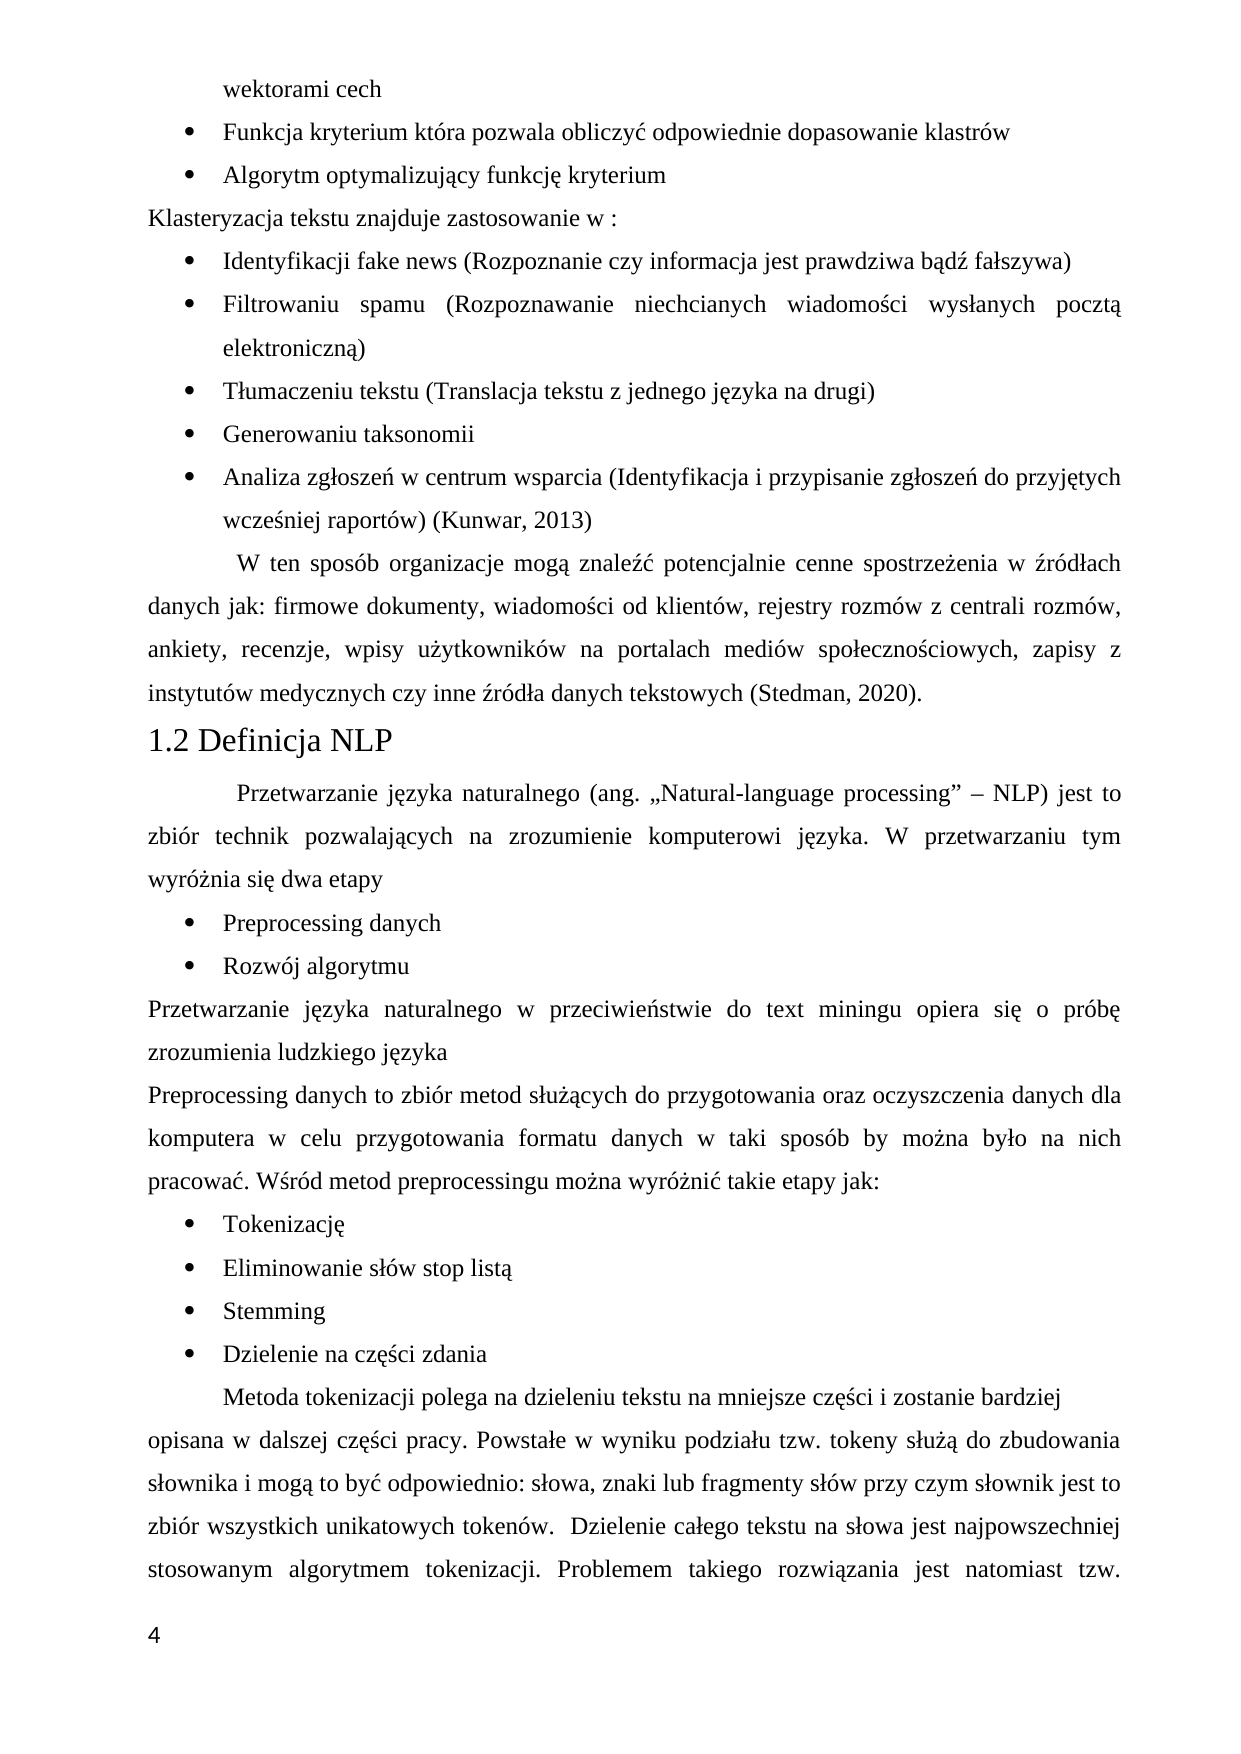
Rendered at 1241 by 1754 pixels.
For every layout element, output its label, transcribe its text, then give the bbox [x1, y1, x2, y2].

list Funkcja kryterium która pozwala obliczyć odpowiednie dopasowanie klastrów [185, 117, 1122, 146]
text W ten sposób organizacje mogą znaleźć potencjalnie cenne spostrzeżenia w źródłach danych jak: firmowe dokumenty, wiadomości od klientów, rejestry rozmów z centrali rozmów, ankiety, recenzje, wpisy użytkowników na portalach mediów społecznościowych, zapisy z instytutów medycznych czy inne źródła danych tekstowych. [148, 548, 1122, 706]
list Rozwój algorytmu [185, 951, 1122, 979]
list Eliminowanie słów stop listą [185, 1253, 1122, 1281]
list Algorytm optymalizujący funkcję kryterium [185, 160, 1122, 189]
list Dzielenie na części zdania [185, 1339, 1122, 1368]
list Stemming [185, 1296, 1122, 1324]
text Przetwarzanie języka naturalnego (ang. „Natural-language processing” – NLP) jest to zbiór technik pozwalających na zrozumienie komputerowi języka. W przetwarzaniu tym wyróżnia się dwa etapy [148, 778, 1122, 893]
list Preprocessing danych [185, 908, 1122, 936]
text 1.2 Definicja NLP [148, 721, 1122, 759]
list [185, 74, 1122, 103]
list Tłumaczeniu tekstu (Translacja tekstu z jednego języka na drugi) [185, 376, 1122, 404]
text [148, 1425, 1122, 1583]
list Generowaniu taksonomii [185, 419, 1122, 448]
list Analiza zgłoszeń w centrum wsparcia (Identyfikacja i przypisanie zgłoszeń do przyjętych wcześniej raportów) [185, 462, 1122, 534]
list Filtrowaniu spamu (Rozpoznawanie niechcianych wiadomości wysłanych pocztą elektroniczną) [185, 289, 1122, 361]
list Identyfikacji fake news (Rozpoznanie czy informacja jest prawdziwa bądź fałszywa) [185, 246, 1122, 275]
text Preprocessing danych to zbiór metod służących do przygotowania oraz oczyszczenia danych dla komputera w celu przygotowania formatu danych w taki sposób by można było na nich pracować. Wśród metod preprocessingu można wyróżnić takie etapy jak: [148, 1080, 1122, 1195]
text Klasteryzacja tekstu znajduje zastosowanie w : [148, 203, 1122, 232]
text Przetwarzanie języka naturalnego w przeciwieństwie do text miningu opiera się o próbę zrozumienia ludzkiego języka [148, 994, 1122, 1066]
list Tokenizację [185, 1209, 1122, 1238]
text Metoda tokenizacji polega na dzieleniu tekstu na mniejsze części i zostanie bardziej [223, 1382, 1122, 1411]
